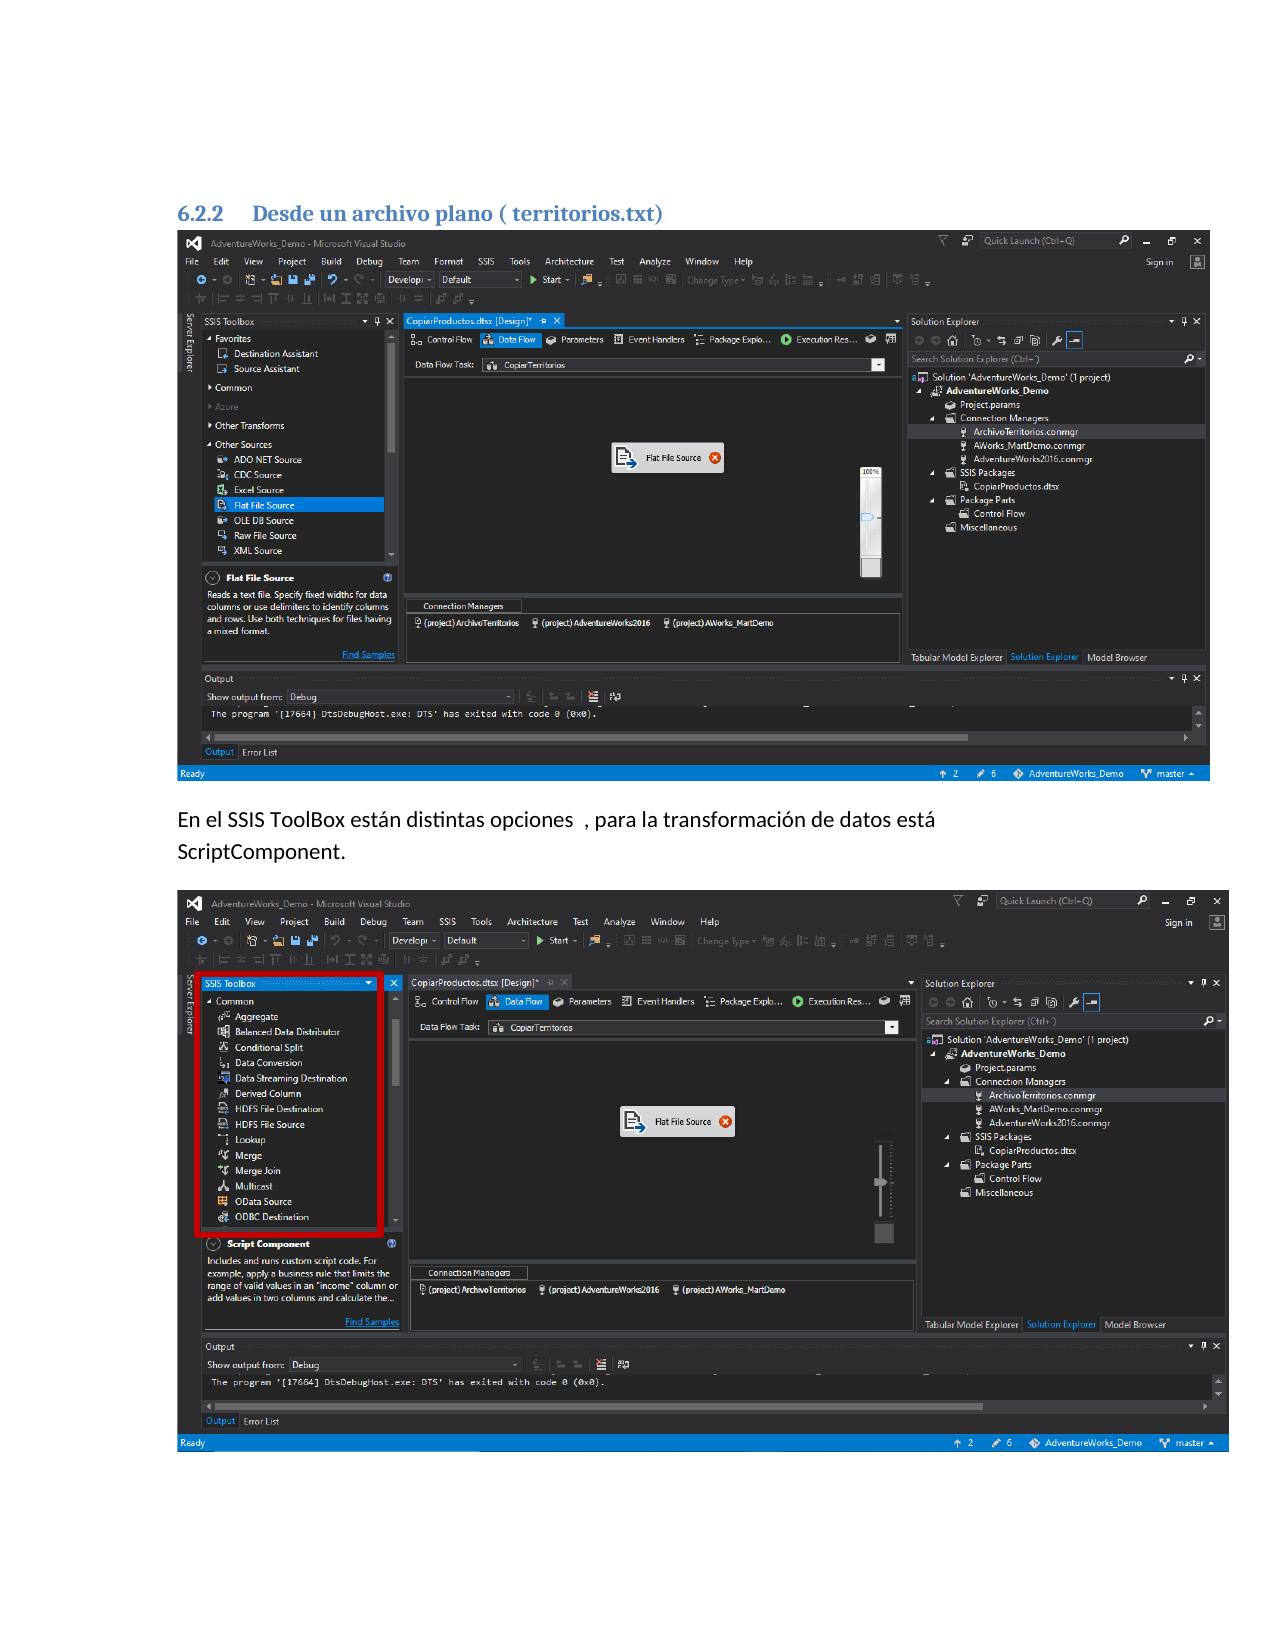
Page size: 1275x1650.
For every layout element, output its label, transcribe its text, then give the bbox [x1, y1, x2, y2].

picture [177, 230, 1210, 781]
picture [177, 890, 1229, 1452]
subtitle Desde un archivo plano ( territorios.txt) [177, 201, 1098, 227]
text En el SSIS ToolBox están distintas opciones , para la transformación de datos está ScriptComponent. [177, 805, 1098, 865]
